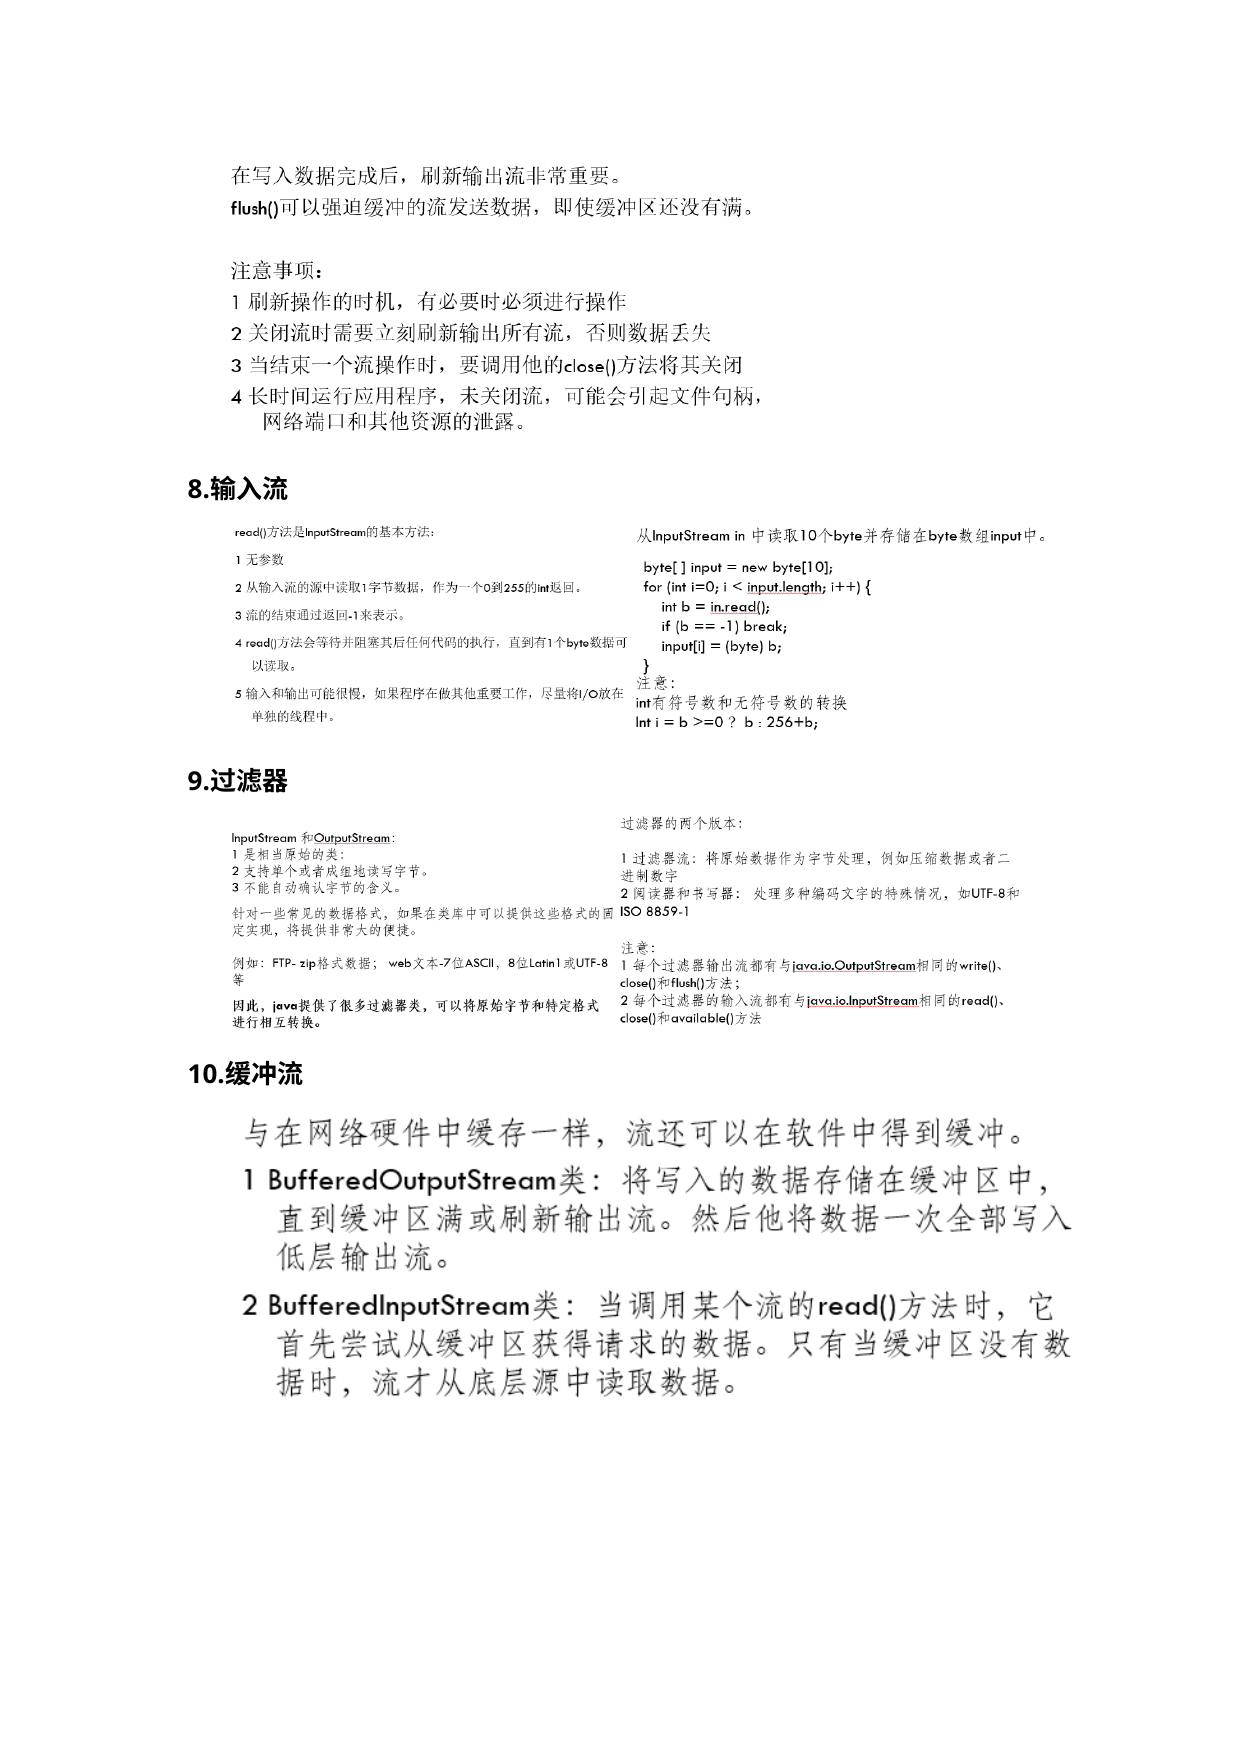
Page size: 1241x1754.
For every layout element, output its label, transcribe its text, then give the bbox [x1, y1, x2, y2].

picture [231, 519, 1048, 738]
picture [231, 812, 1023, 1032]
text 10.缓冲流 [187, 1039, 1053, 1104]
picture [231, 1104, 1097, 1430]
picture [231, 162, 763, 447]
text 8.输入流 [187, 454, 1053, 519]
text 9.过滤器 [187, 747, 1053, 812]
